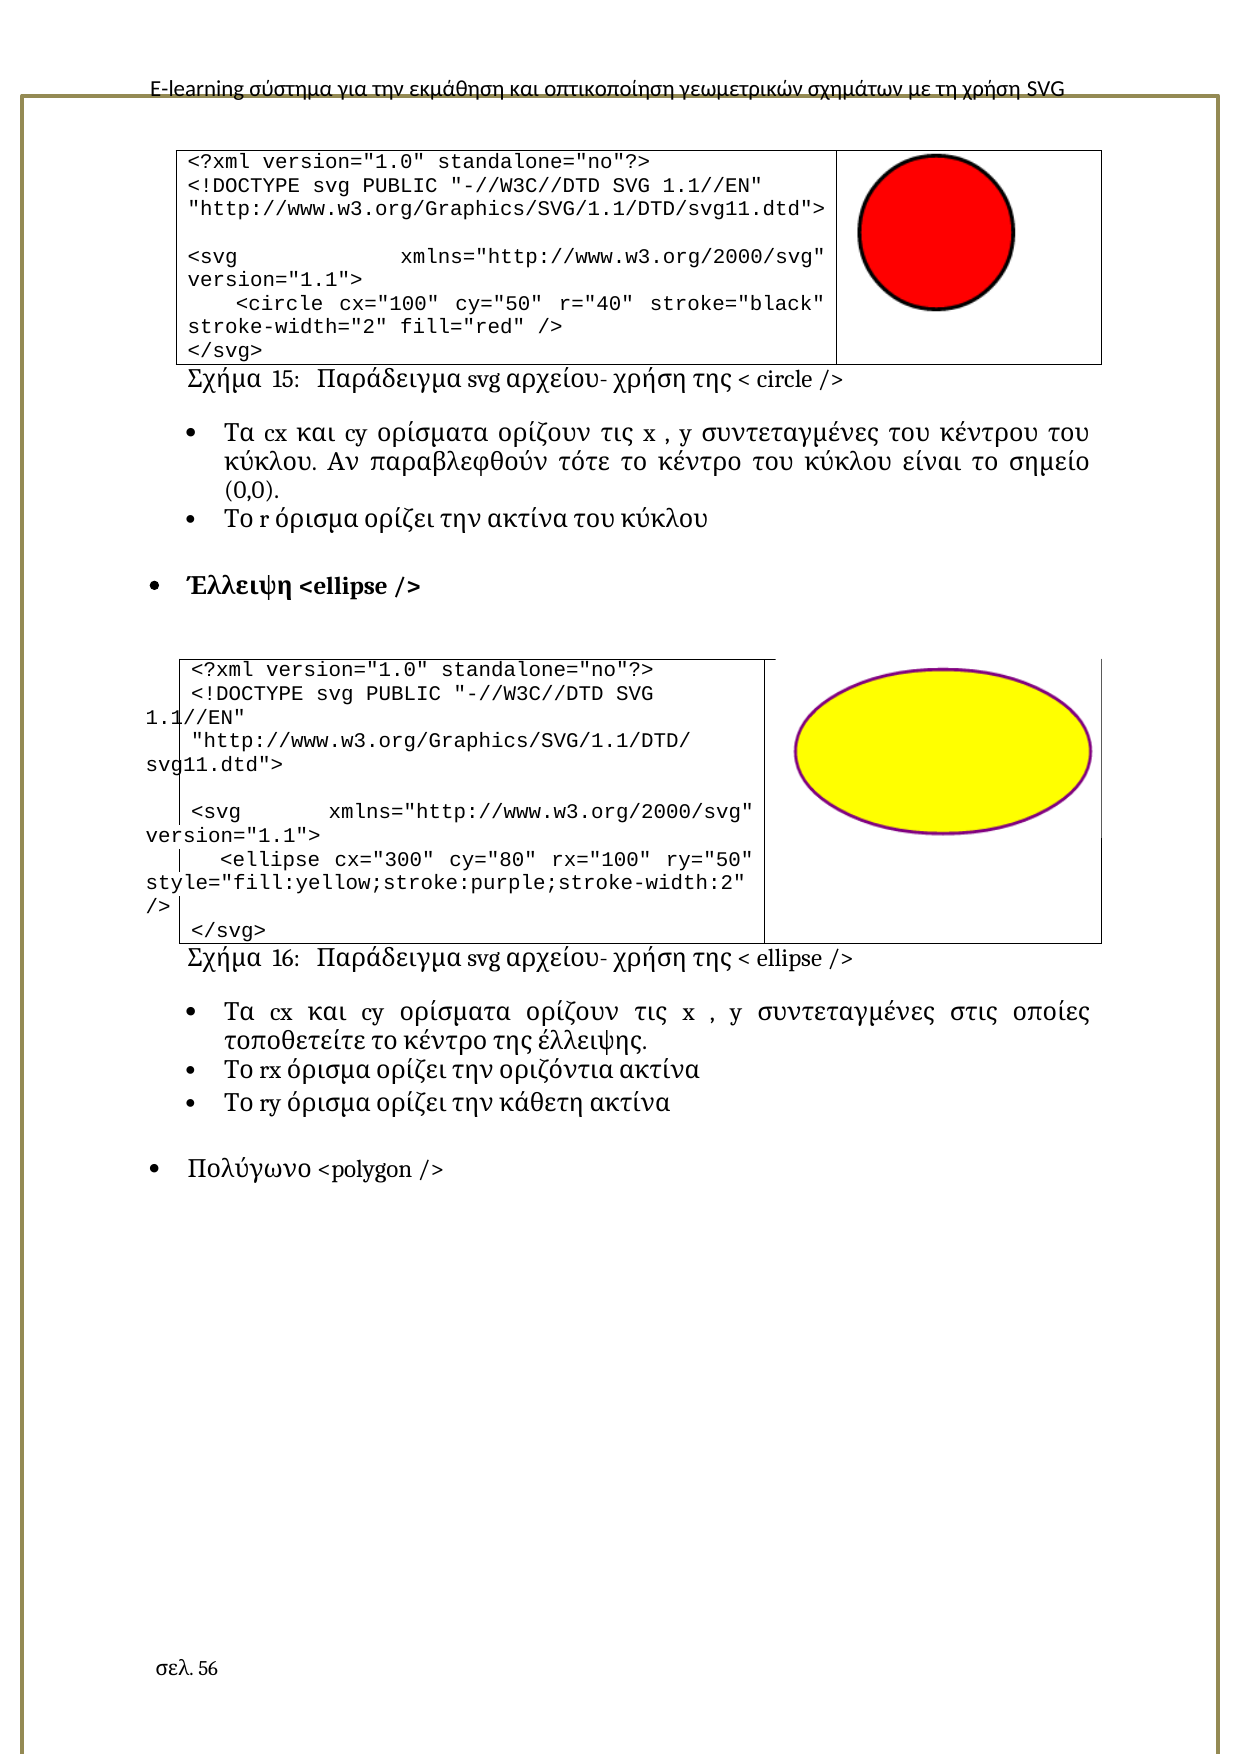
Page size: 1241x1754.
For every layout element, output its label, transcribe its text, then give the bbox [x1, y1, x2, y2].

picture [775, 659, 1102, 838]
list Τα cx και cy ορίσματα ορίζουν τις x , y συντεταγμένες στις οποίες τοποθετείτε το κέντρο της έλλειψης. [186, 998, 1090, 1056]
list Το rx όρισμα ορίζει την οριζόντια ακτίνα [186, 1056, 1090, 1084]
list Το ry όρισμα ορίζει την κάθετη ακτίνα [186, 1089, 1090, 1117]
text Σχήμα 15: Παράδειγμα svg αρχείου- χρήση της < circle /> [812, 365, 1090, 394]
list Πολύγωνο <polygon /> [150, 1155, 1090, 1183]
table_header <?xml version="1.0" standalone="no"?> <!DOCTYPE svg PUBLIC "-//W3C//DTD SVG 1.1//EN" "http://www.w3.org/Graphics/SVG/1.1/DTD/svg11.dtd"> <svg xmlns="http://www.w3.org/2000/svg" version="1.1"> <circle cx="100" cy="50" r="40" stroke="black" stroke-width="2" fill="red" /> </svg> [177, 151, 836, 364]
table_header <?xml version="1.0" standalone="no"?> <!DOCTYPE svg PUBLIC "-//W3C//DTD SVG 1.1//EN" "http://www.w3.org/Graphics/SVG/1.1/DTD/svg11.dtd"> <svg xmlns="http://www.w3.org/2000/svg" version="1.1"> <ellipse cx="300" cy="80" rx="100" ry="50" style="fill:yellow;stroke:purple;stroke-width:2" /> </svg> [180, 660, 764, 943]
picture [847, 151, 1033, 326]
list Έλλειψη <ellipse /> [150, 572, 1090, 600]
table_header [837, 151, 1101, 364]
text Σχήμα 15: Παράδειγμα svg αρχείου- χρήση της < circle /> [150, 365, 751, 394]
text Σχήμα 16: Παράδειγμα svg αρχείου- χρήση της < ellipse /> [822, 944, 1090, 973]
list Το r όρισμα ορίζει την ακτίνα του κύκλου [186, 505, 1090, 534]
table_header [765, 660, 1101, 943]
text Σχήμα 16: Παράδειγμα svg αρχείου- χρήση της < ellipse /> [150, 944, 751, 973]
list Τα cx και cy ορίσματα ορίζουν τις x , y συντεταγμένες του κέντρου του κύκλου. Αν παραβλεφθούν τότε το κέντρο του κύκλου είναι το σημείο (0,0). [186, 419, 1090, 505]
